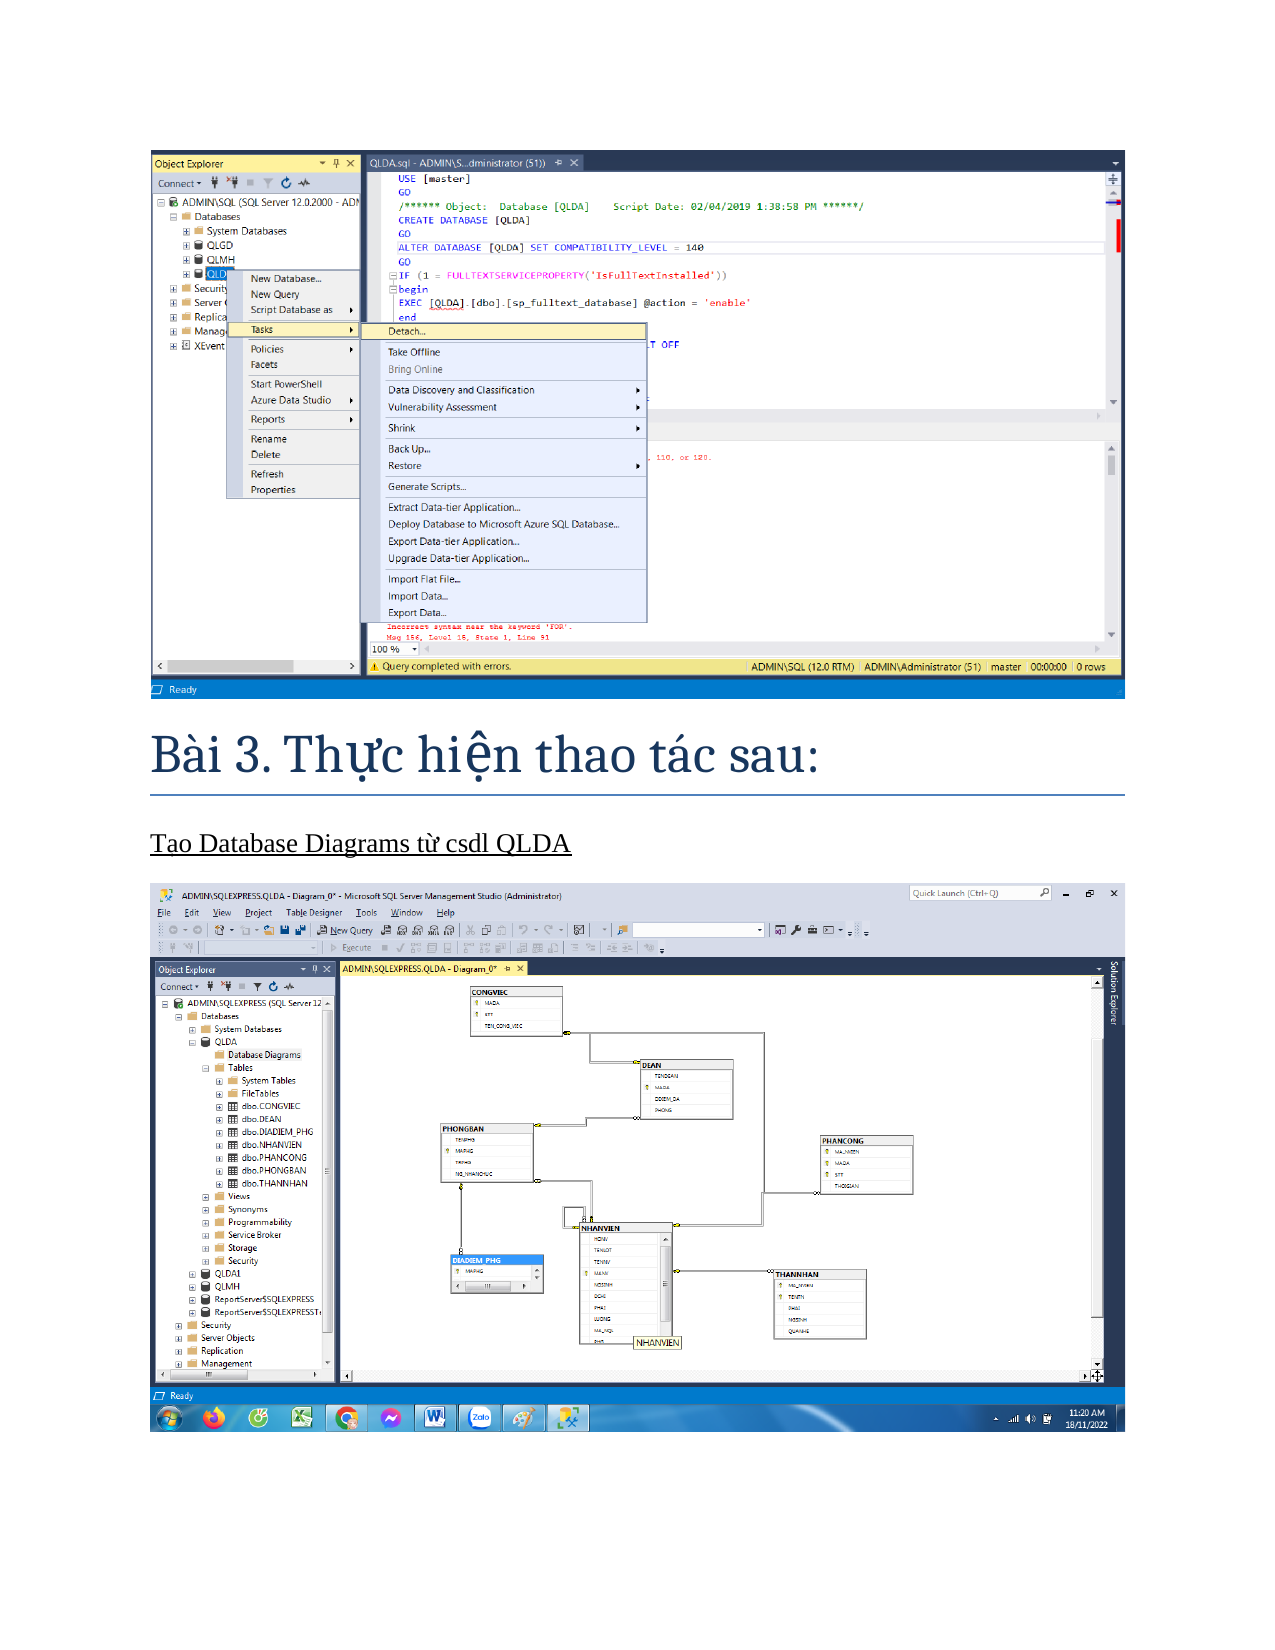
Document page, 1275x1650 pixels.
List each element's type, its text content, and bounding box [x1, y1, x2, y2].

text Tạo Database Diagrams từ csdl QLDA [150, 827, 1125, 858]
title Bài 3. Thực hiện thao tác sau: [150, 723, 1125, 794]
picture [150, 883, 1125, 1432]
picture [150, 150, 1125, 699]
